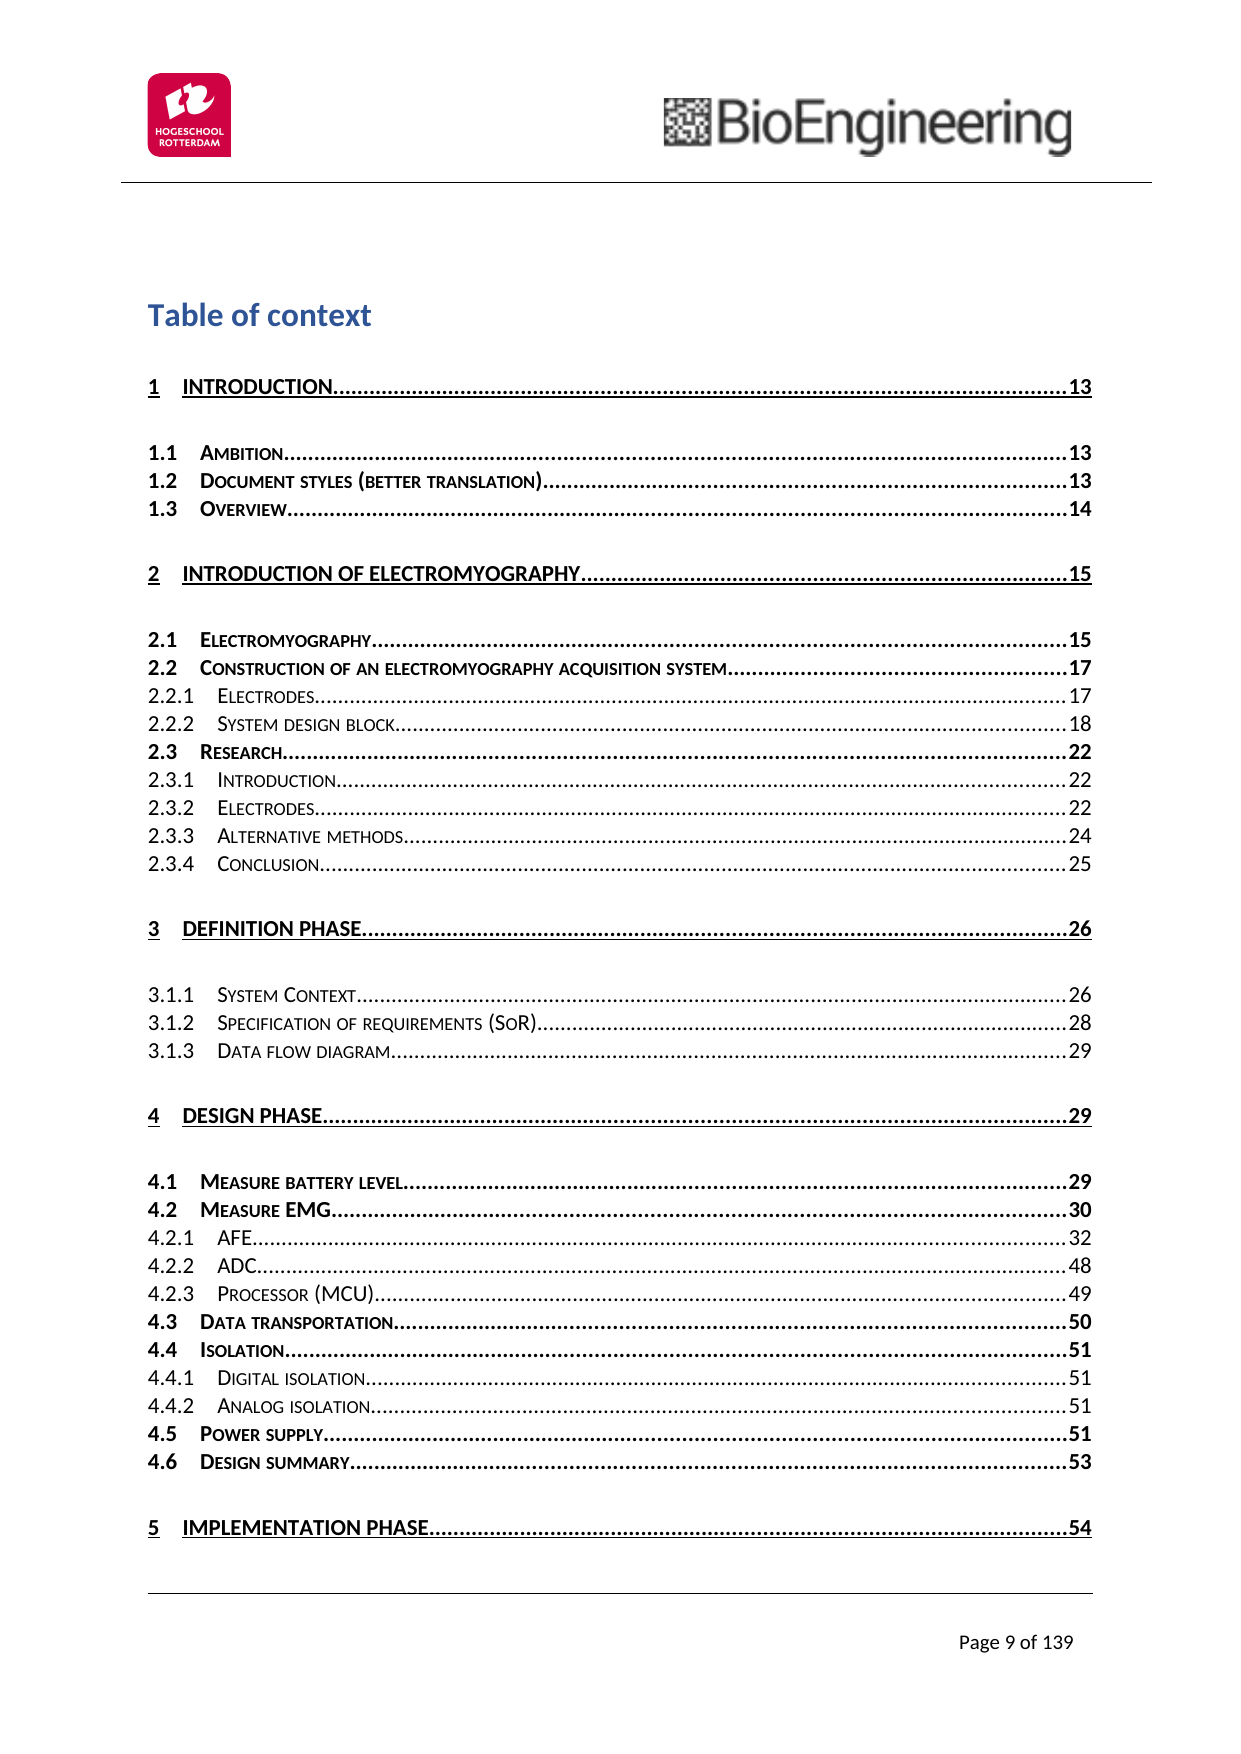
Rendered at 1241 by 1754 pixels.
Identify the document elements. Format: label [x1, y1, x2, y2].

picture [147, 73, 231, 157]
picture [663, 98, 1072, 157]
